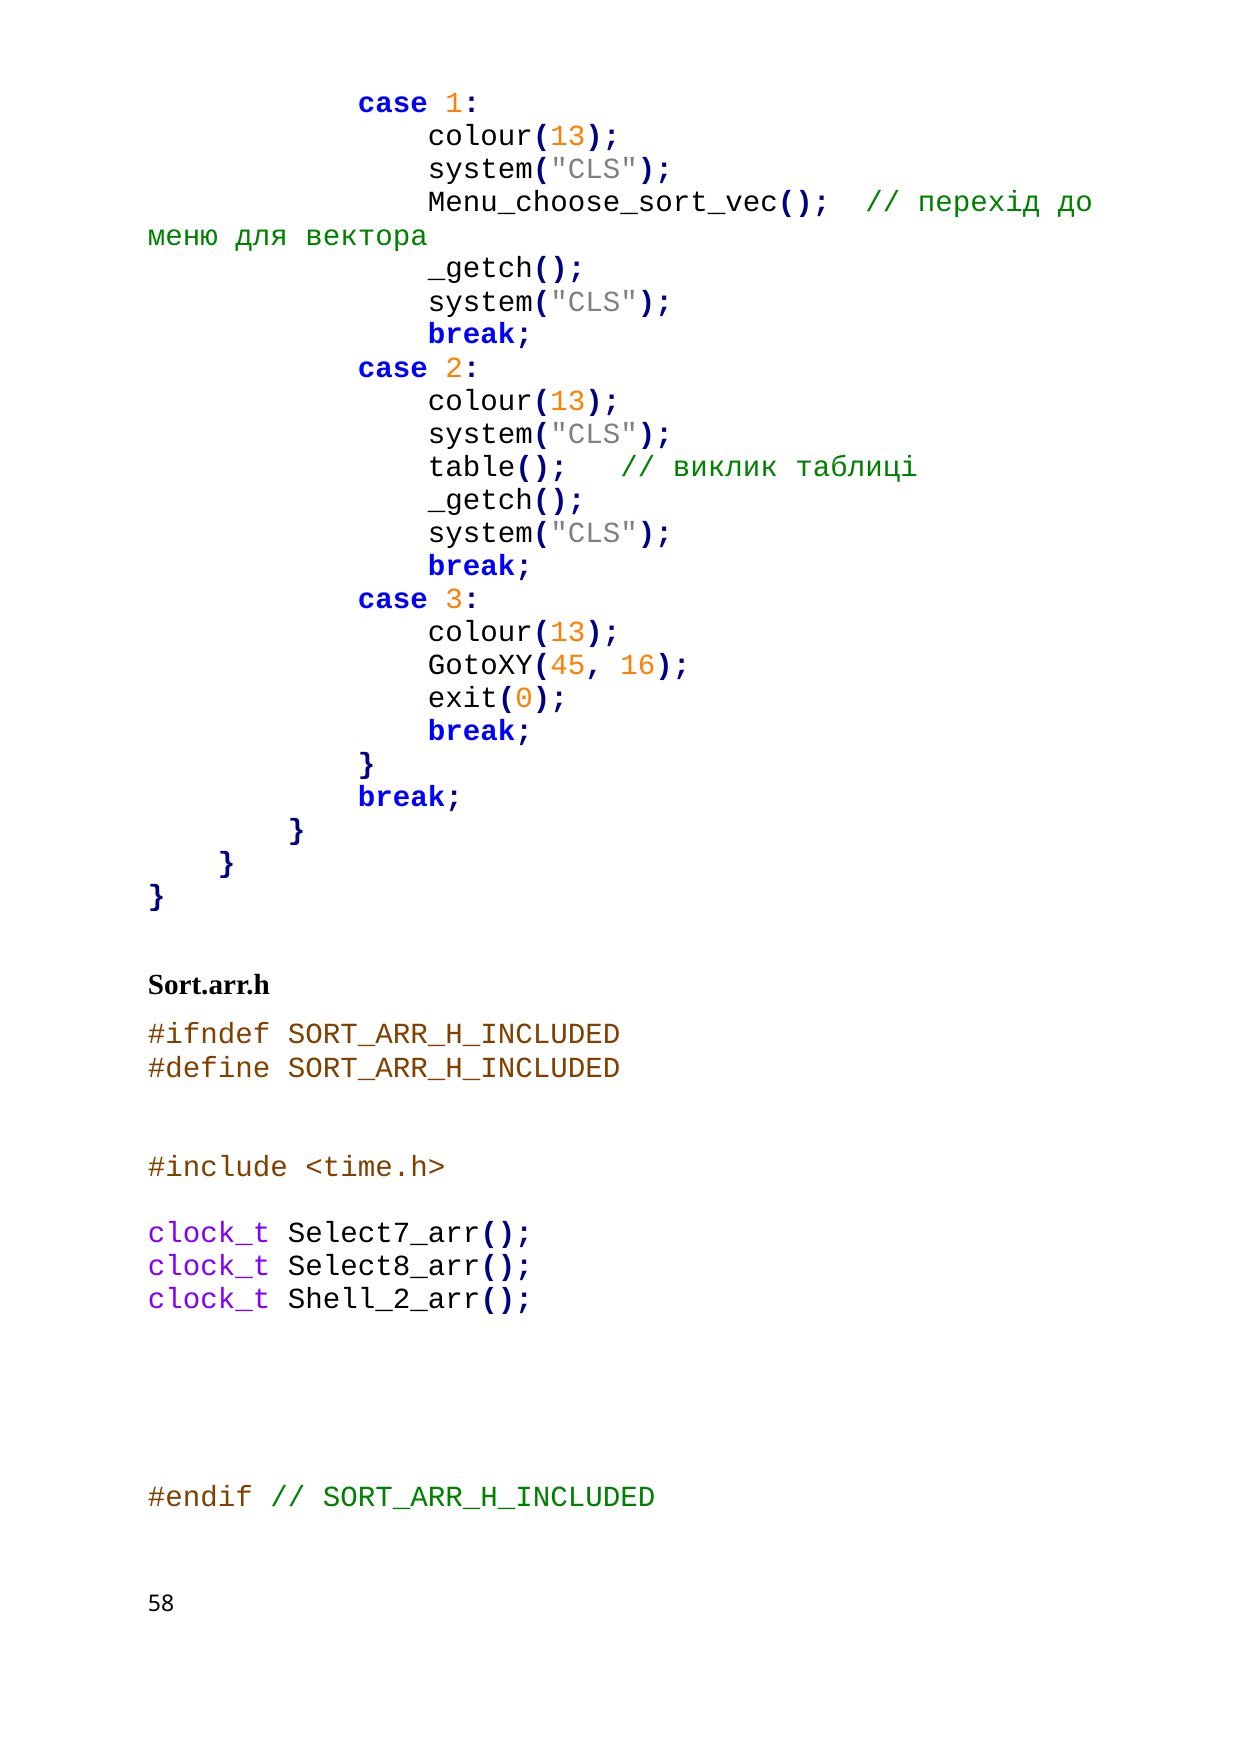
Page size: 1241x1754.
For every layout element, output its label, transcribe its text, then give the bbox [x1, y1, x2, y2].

text system("CLS"); [148, 154, 1152, 188]
text } [148, 848, 1152, 881]
text } [148, 881, 1152, 914]
text table(); // виклик таблиці [148, 452, 1152, 485]
text } [148, 749, 1152, 782]
text colour(13); [148, 122, 1152, 154]
text #include <time.h> [148, 1152, 1152, 1185]
text Menu_choose_sort_vec(); // перехід до меню для вектора [148, 188, 1152, 254]
text clock_t Select8_arr(); [148, 1251, 1152, 1284]
text break; [148, 782, 1152, 815]
text #ifndef SORT_ARR_H_INCLUDED [148, 1020, 1152, 1053]
text break; [148, 320, 1152, 353]
text #define SORT_ARR_H_INCLUDED [148, 1053, 1152, 1086]
text break; [148, 551, 1152, 584]
text Sort.arr.h [148, 967, 1152, 1000]
text #endif // SORT_ARR_H_INCLUDED [148, 1482, 1152, 1515]
text clock_t Shell_2_arr(); [148, 1284, 1152, 1317]
text case 2: [148, 353, 1152, 386]
text case 3: [148, 584, 1152, 617]
text } [148, 815, 1152, 848]
text system("CLS"); [148, 518, 1152, 551]
text break; [148, 716, 1152, 749]
text colour(13); [148, 386, 1152, 419]
text _getch(); [148, 485, 1152, 518]
text _getch(); [148, 254, 1152, 287]
text case 1: [148, 88, 1152, 122]
text clock_t Select7_arr(); [148, 1218, 1152, 1251]
text GotoXY(45, 16); [148, 650, 1152, 683]
text colour(13); [148, 617, 1152, 650]
text exit(0); [148, 683, 1152, 716]
text system("CLS"); [148, 287, 1152, 320]
text system("CLS"); [148, 419, 1152, 452]
